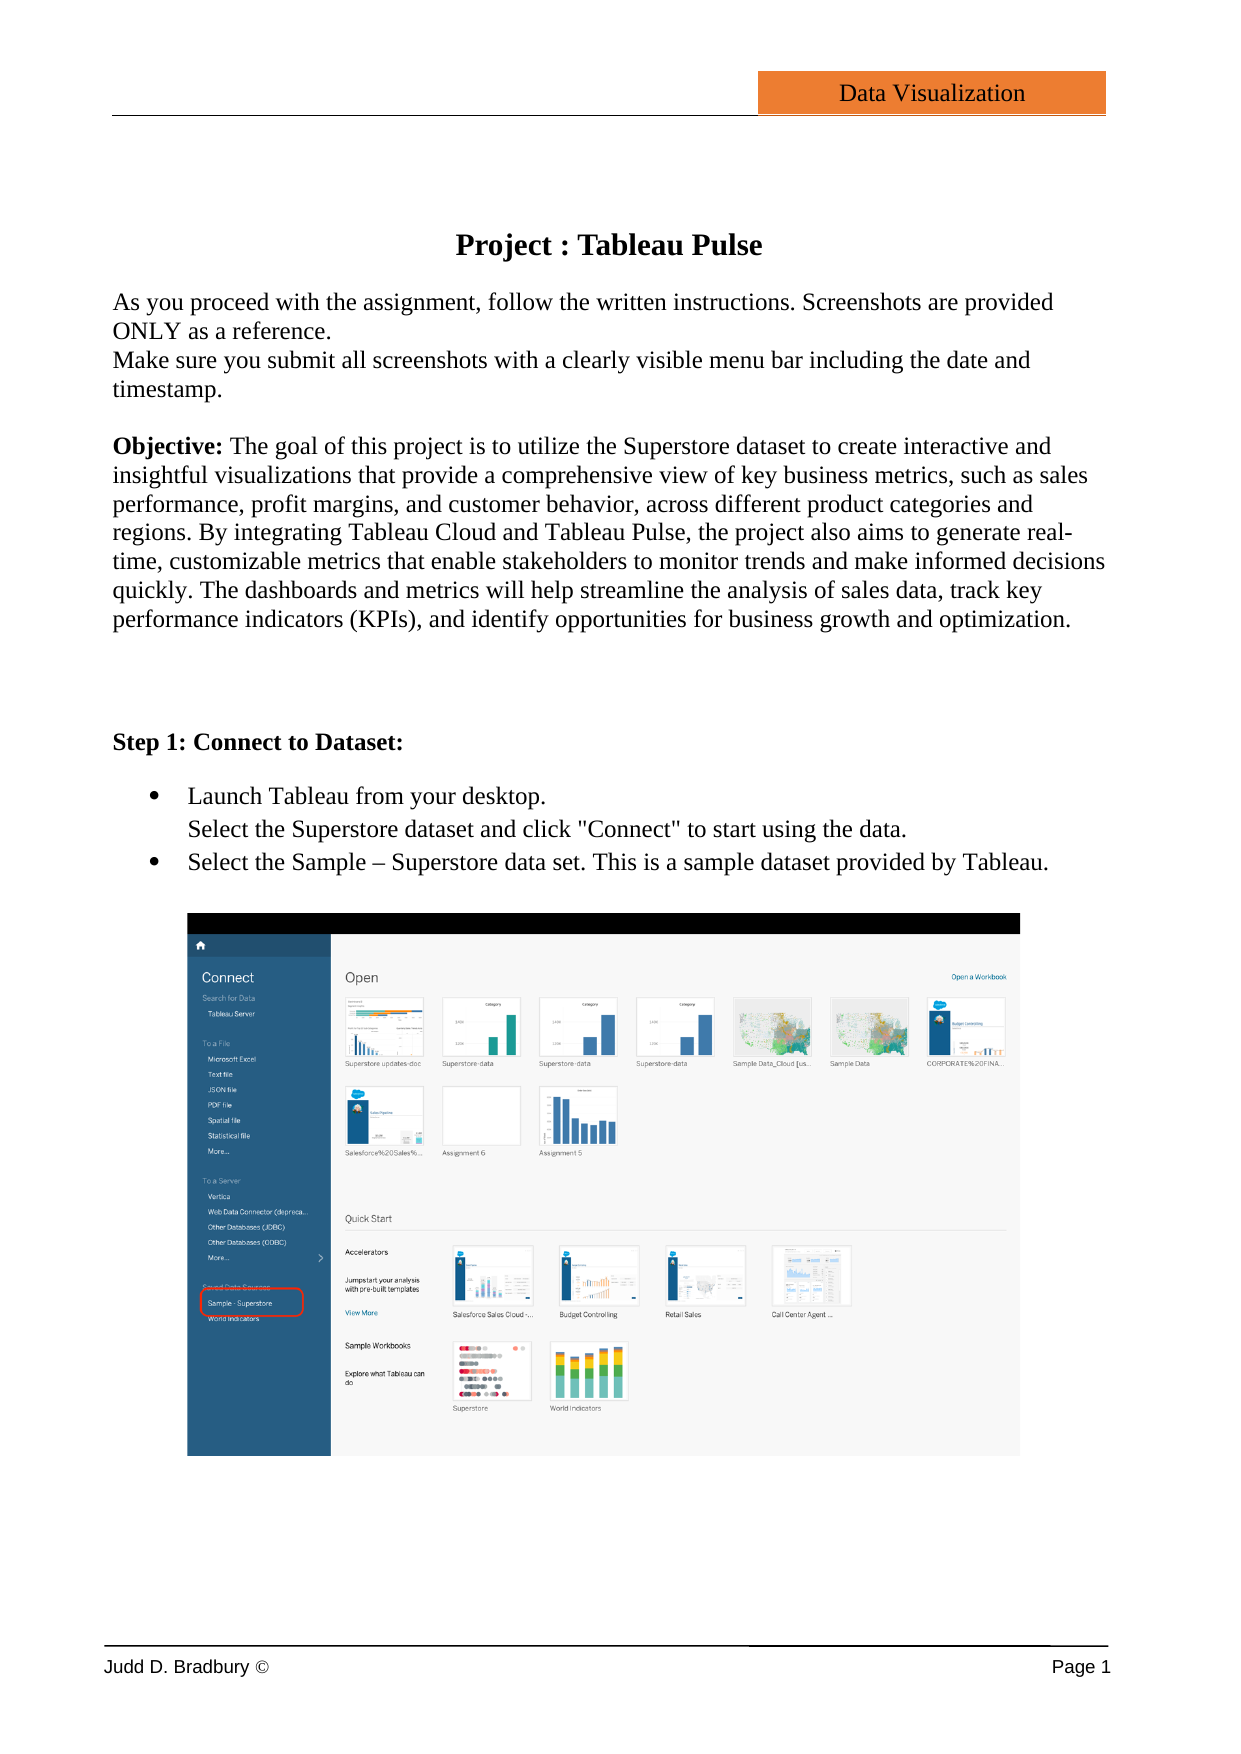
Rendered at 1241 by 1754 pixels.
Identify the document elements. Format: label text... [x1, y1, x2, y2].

list Launch Tableau from your desktop. Select the Superstore dataset and click "Connect" to start using the data. [150, 781, 1106, 843]
text Make sure you submit all screenshots with a clearly visible menu bar including the date and timestamp. [112, 345, 1106, 402]
text As you proceed with the assignment, follow the written instructions. Screenshots are provided ONLY as a reference. [112, 287, 1106, 345]
text Project : Tableau Pulse [112, 226, 1106, 262]
picture [187, 913, 1021, 1456]
text Objective: The goal of this project is to utilize the Superstore dataset to create interactive and insightful visualizations that provide a comprehensive view of key business metrics, such as sales performance, profit margins, and customer behavior, across different product categories and regions. By integrating Tableau Cloud and Tableau Pulse, the project also aims to generate real-time, customizable metrics that enable stakeholders to monitor trends and make informed decisions quickly. The dashboards and metrics will help streamline the analysis of sales data, track key performance indicators (KPIs), and identify opportunities for business growth and optimization. [112, 431, 1106, 632]
text Step 1: Connect to Dataset: [112, 727, 1106, 756]
list Select the Sample – Superstore data set. This is a sample dataset provided by Tableau. [150, 847, 1106, 876]
